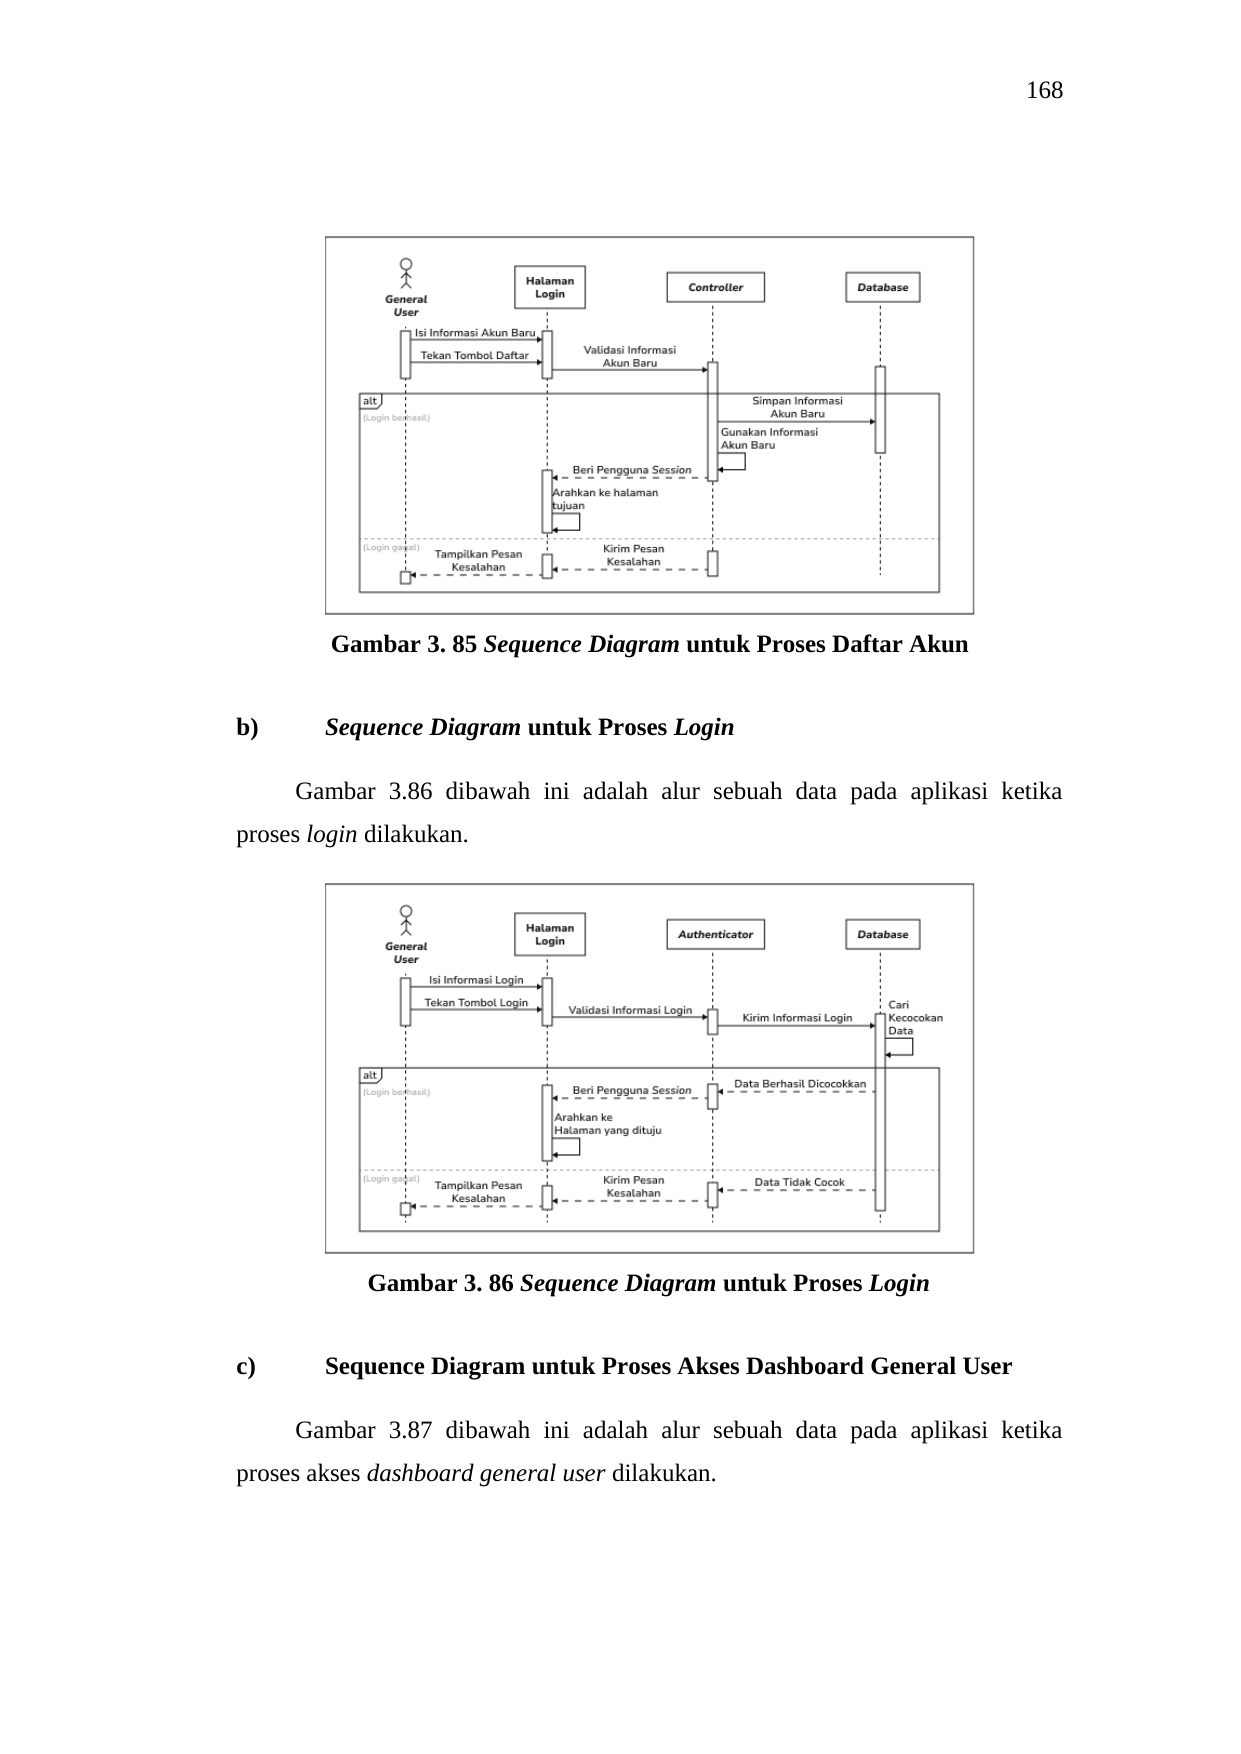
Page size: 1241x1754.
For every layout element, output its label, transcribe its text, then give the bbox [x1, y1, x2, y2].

subtitle Sequence Diagram untuk Proses Login [236, 712, 1063, 741]
subtitle Sequence Diagram untuk Proses Akses Dashboard General User [236, 1351, 1063, 1379]
text Gambar 3.86 dibawah ini adalah alur sebuah data pada aplikasi ketika proses login dilakukan. [236, 776, 1063, 848]
text Gambar 3. 86 Sequence Diagram untuk Proses Login [236, 1268, 1063, 1297]
text Gambar 3.87 dibawah ini adalah alur sebuah data pada aplikasi ketika proses akses dashboard general user dilakukan. [236, 1415, 1063, 1487]
picture [325, 236, 975, 615]
picture [325, 883, 975, 1254]
text Gambar 3. 85 Sequence Diagram untuk Proses Daftar Akun [236, 629, 1063, 658]
